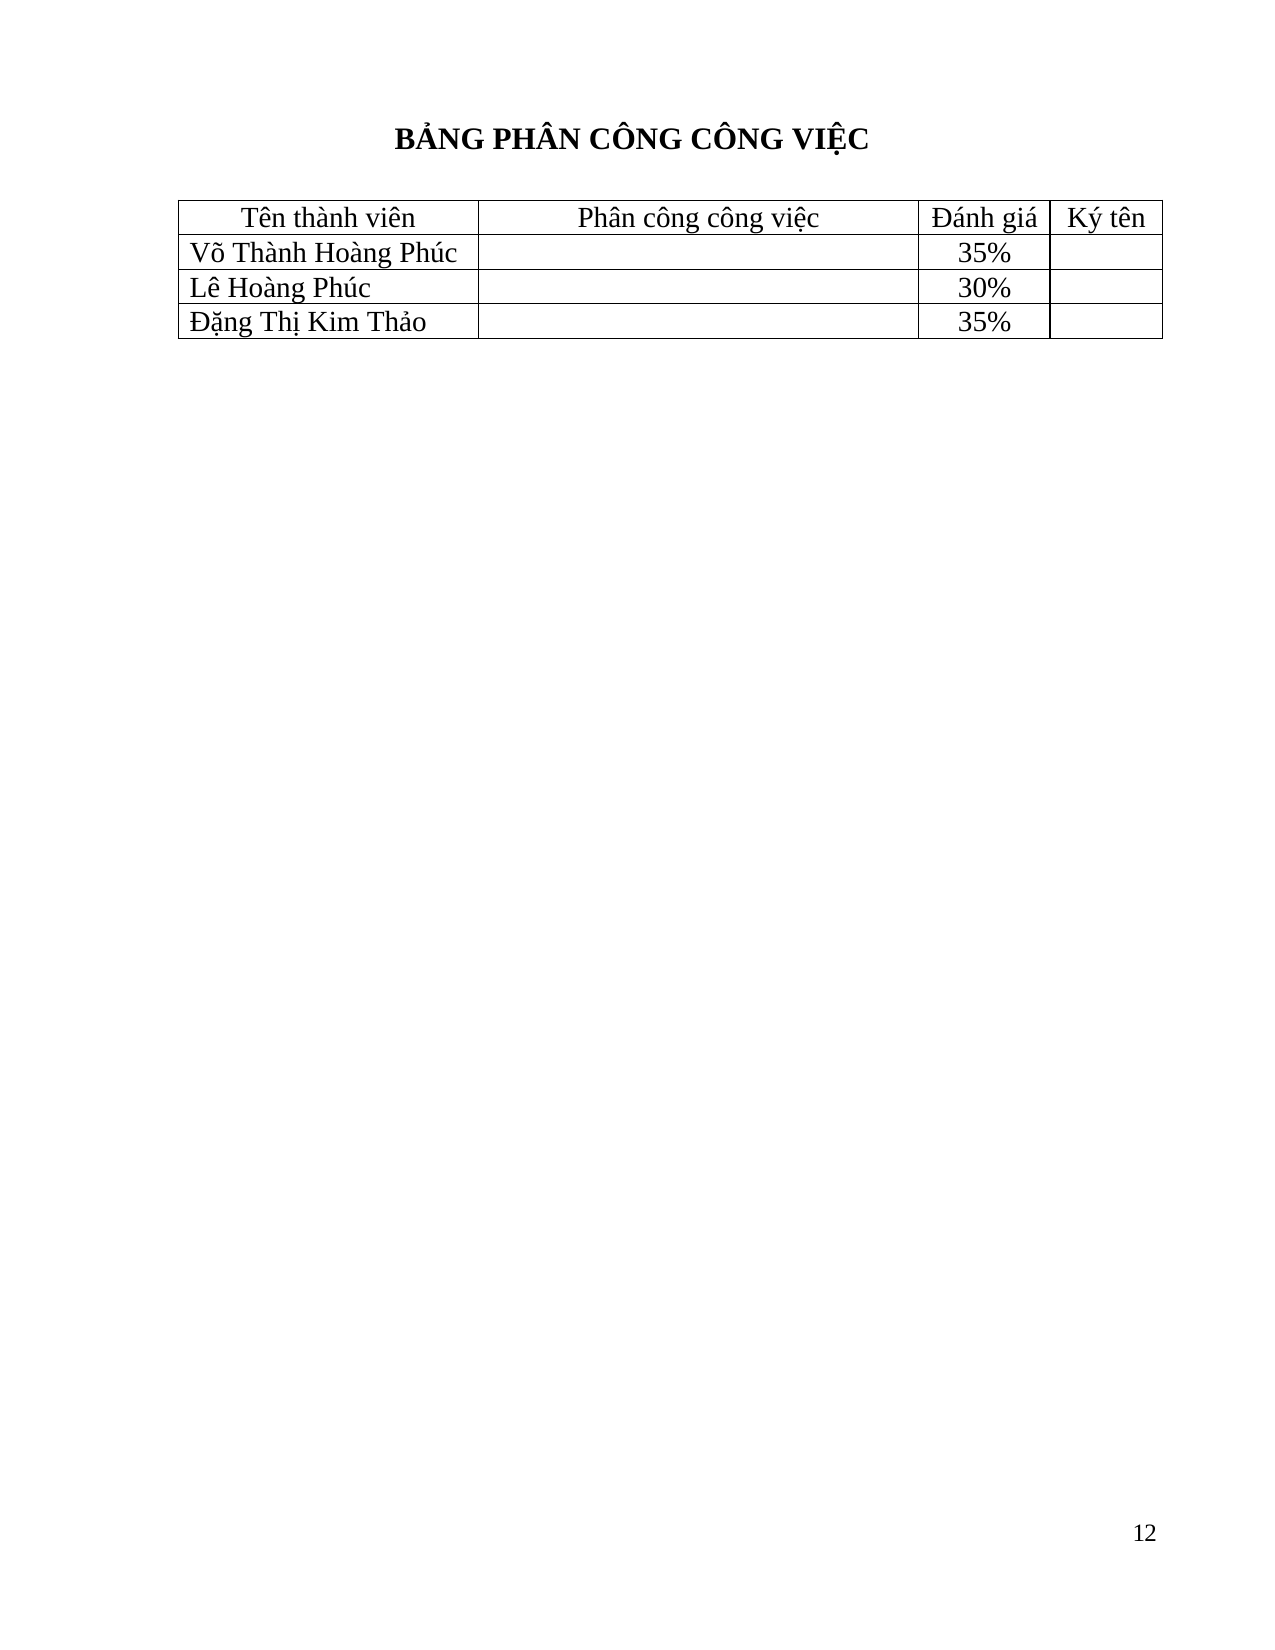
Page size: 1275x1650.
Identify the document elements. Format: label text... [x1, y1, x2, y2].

table_header Đánh giá [919, 201, 1049, 234]
table_cell [479, 270, 918, 303]
table_cell [479, 304, 918, 338]
table_cell Võ Thành Hoàng Phúc [179, 235, 478, 269]
table_cell 35% [919, 235, 1049, 269]
subtitle BẢNG PHÂN CÔNG CÔNG VIỆC [187, 120, 1002, 156]
table_cell [1051, 304, 1162, 338]
table_cell [1051, 270, 1162, 303]
table_header Phân công công việc [479, 201, 918, 234]
table_cell [479, 235, 918, 269]
table_cell Đặng Thị Kim Thảo [179, 304, 478, 338]
table_header Ký tên [1051, 201, 1162, 234]
table_cell 30% [919, 270, 1049, 303]
table_cell [1051, 235, 1162, 269]
table_cell 35% [919, 304, 1049, 338]
table_header Tên thành viên [179, 201, 478, 234]
table_cell Lê Hoàng Phúc [179, 270, 478, 303]
